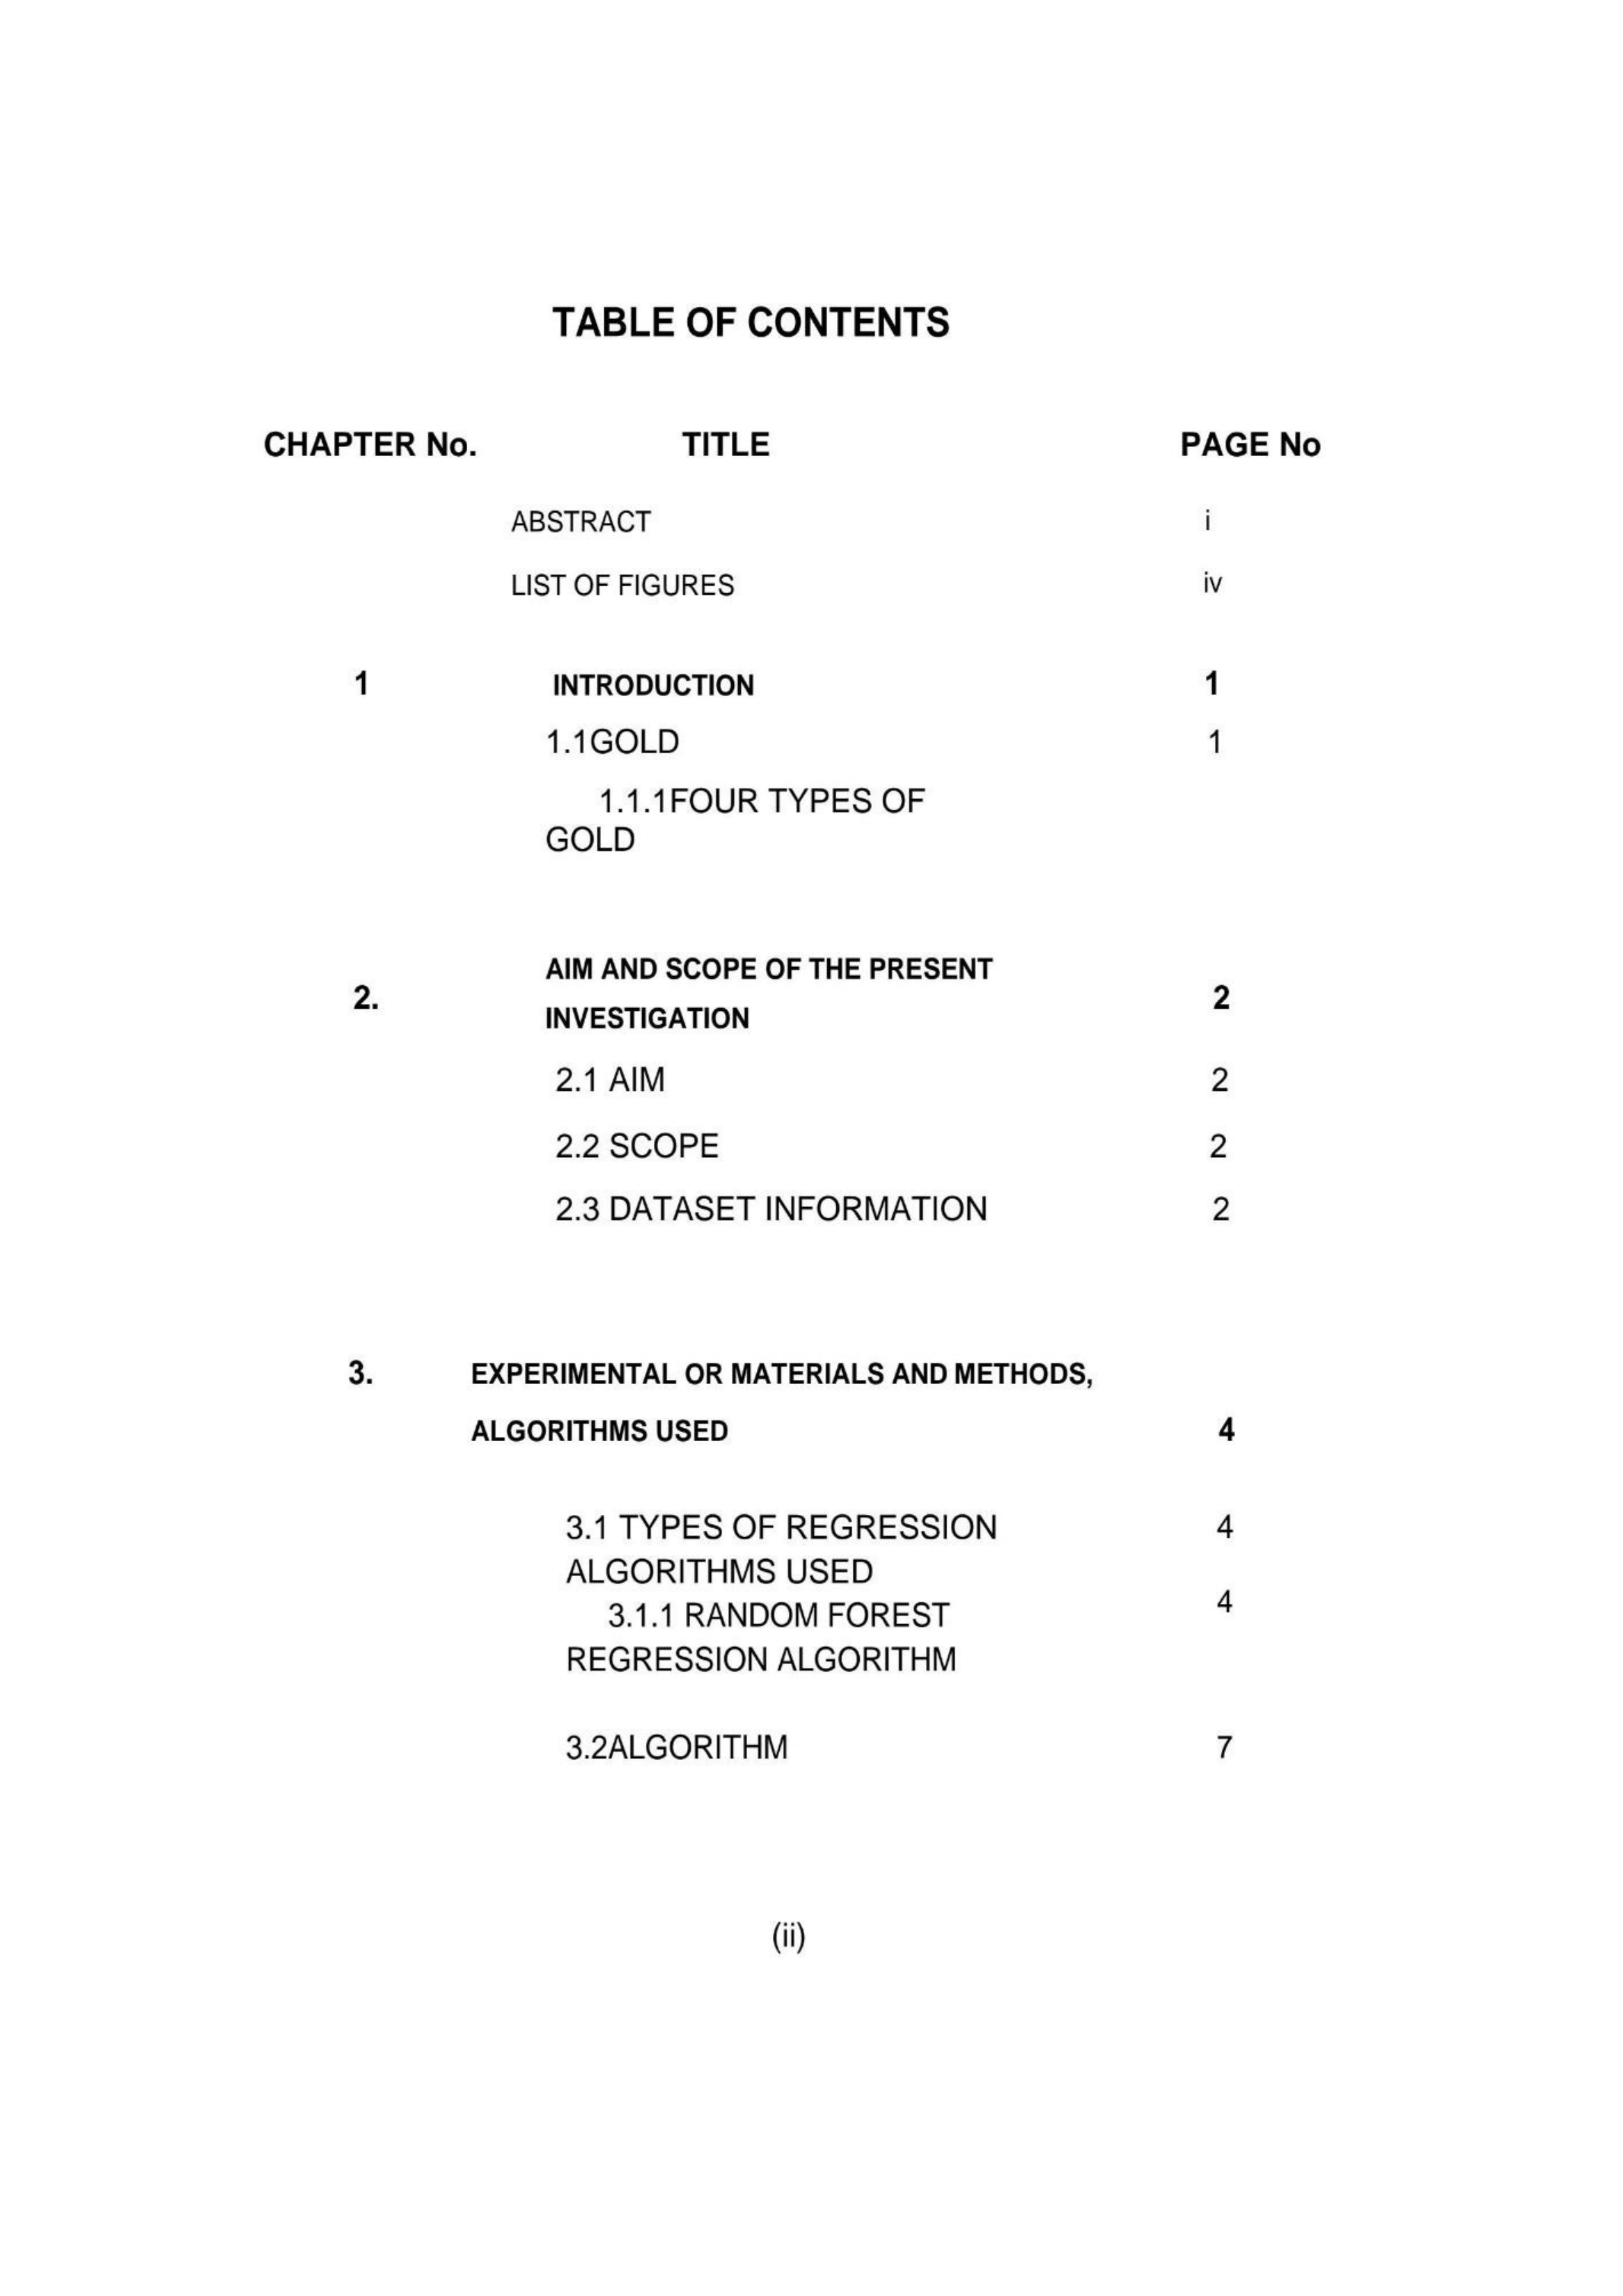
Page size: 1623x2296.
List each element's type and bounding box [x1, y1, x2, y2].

picture [257, 303, 1326, 1958]
